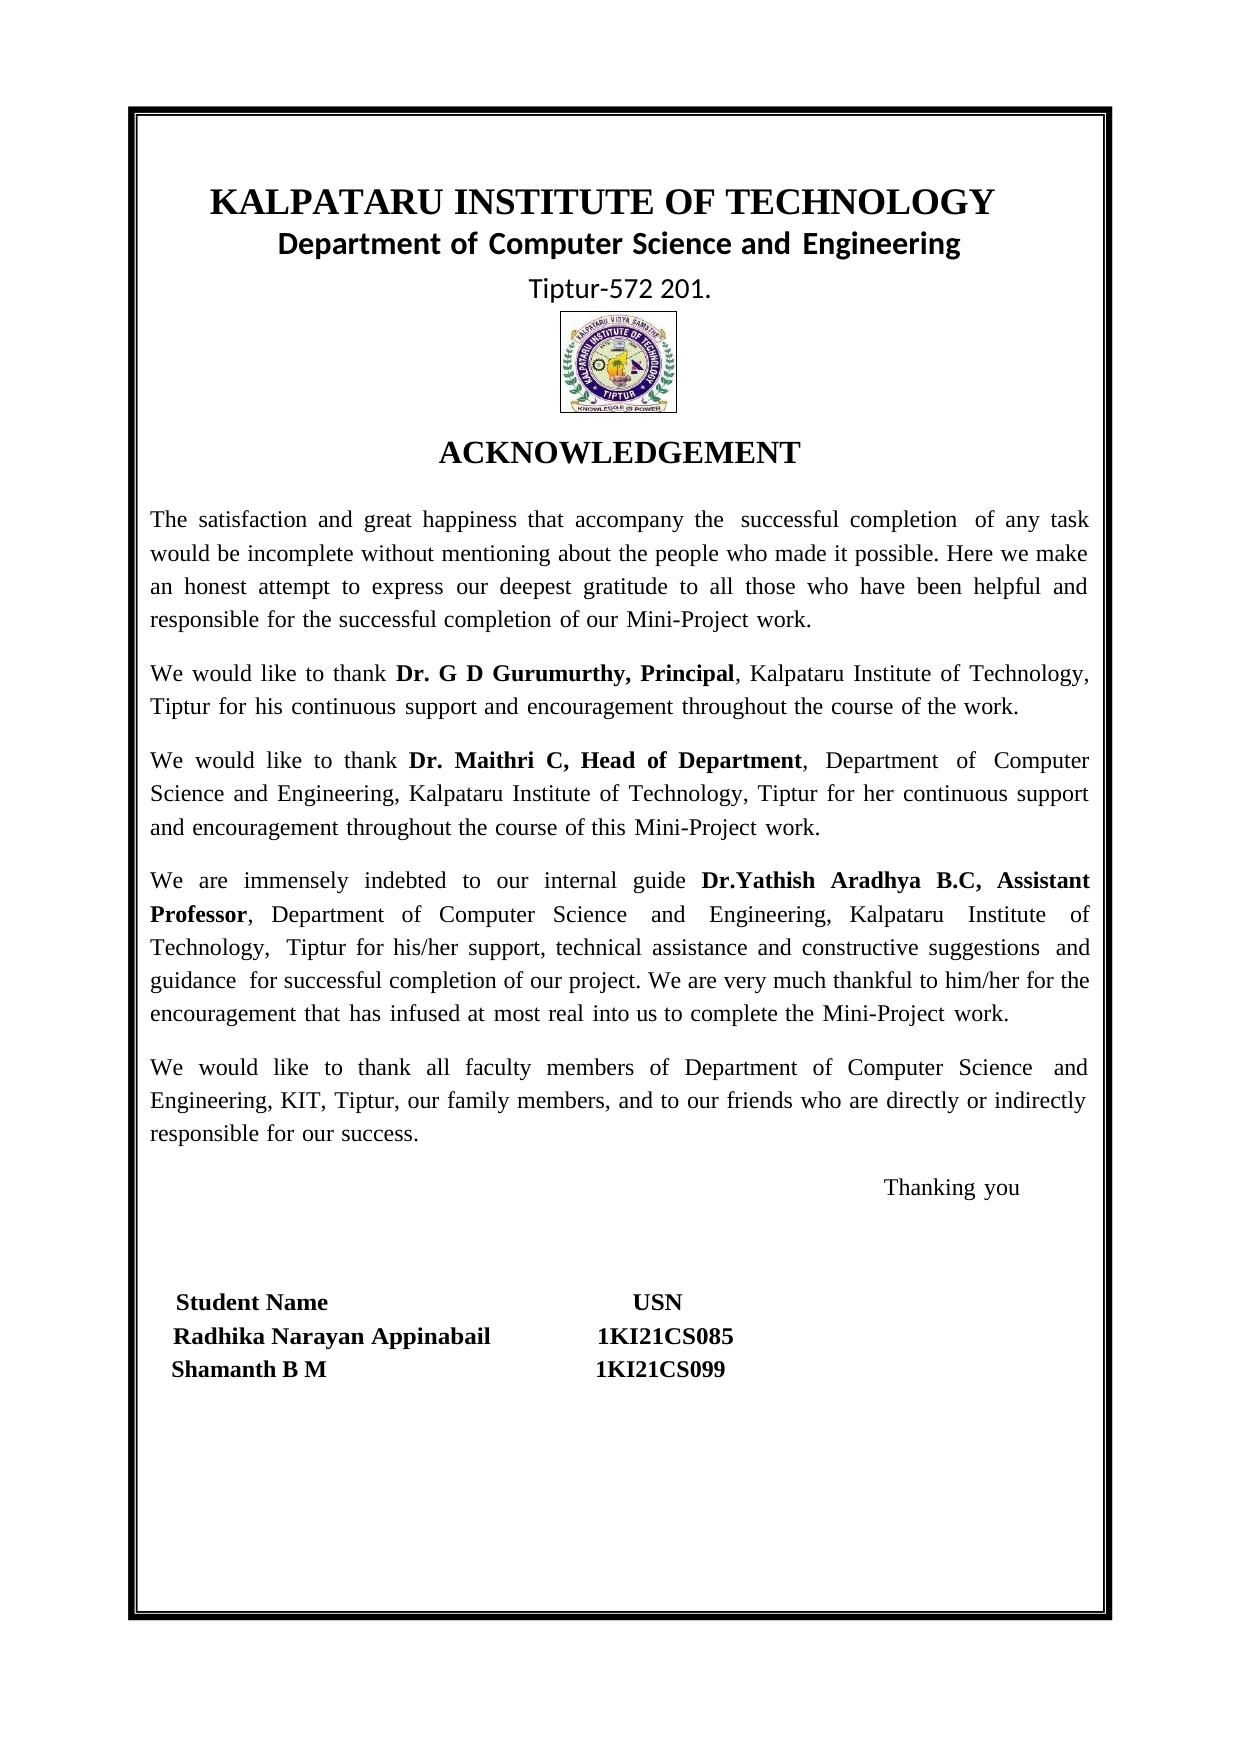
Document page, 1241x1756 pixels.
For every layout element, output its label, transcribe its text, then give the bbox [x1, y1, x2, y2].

subtitle Department of Computer Science and Engineering [181, 223, 1057, 263]
subtitle Tiptur-572 201. [183, 271, 1057, 306]
text We would like to thank Dr. G D Gurumurthy, Principal, Kalpataru Institute of Technology, Tiptur for his continuous support and encouragement throughout the course of the work. [150, 659, 1090, 720]
picture [561, 312, 676, 412]
subtitle Radhika Narayan Appinabail 1KI21CS085 [135, 1322, 1117, 1349]
text We are immensely indebted to our internal guide Dr.Yathish Aradhya B.C, Assistant Professor, Department of Computer Science and Engineering, Kalpataru Institute of Technology, Tiptur for his/her support, technical assistance and constructive suggestions and guidance for successful completion of our project. We are very much thankful to him/her for the encouragement that has infused at most real into us to complete the Mini-Project work. [150, 867, 1090, 1027]
subtitle ACKNOWLEDGEMENT [183, 433, 1057, 470]
text The satisfaction and great happiness that accompany the successful completion of any task would be incomplete without mentioning about the people who made it possible. Here we make an honest attempt to express our deepest gratitude to all those who have been helpful and responsible for the successful completion of our Mini-Project work. [150, 505, 1089, 632]
text We would like to thank all faculty members of Department of Computer Science and Engineering, KIT, Tiptur, our family members, and to our friends who are directly or indirectly responsible for our success. [150, 1053, 1089, 1147]
text Thanking you [135, 1173, 1020, 1201]
subtitle Shamanth B M 1KI21CS099 [135, 1354, 1117, 1382]
text KALPATARU INSTITUTE OF TECHNOLOGY [209, 179, 1117, 223]
subtitle Student Name USN [176, 1288, 1117, 1316]
text We would like to thank Dr. Maithri C, Head of Department, Department of Computer Science and Engineering, Kalpataru Institute of Technology, Tiptur for her continuous support and encouragement throughout the course of this Mini-Project work. [150, 746, 1090, 840]
